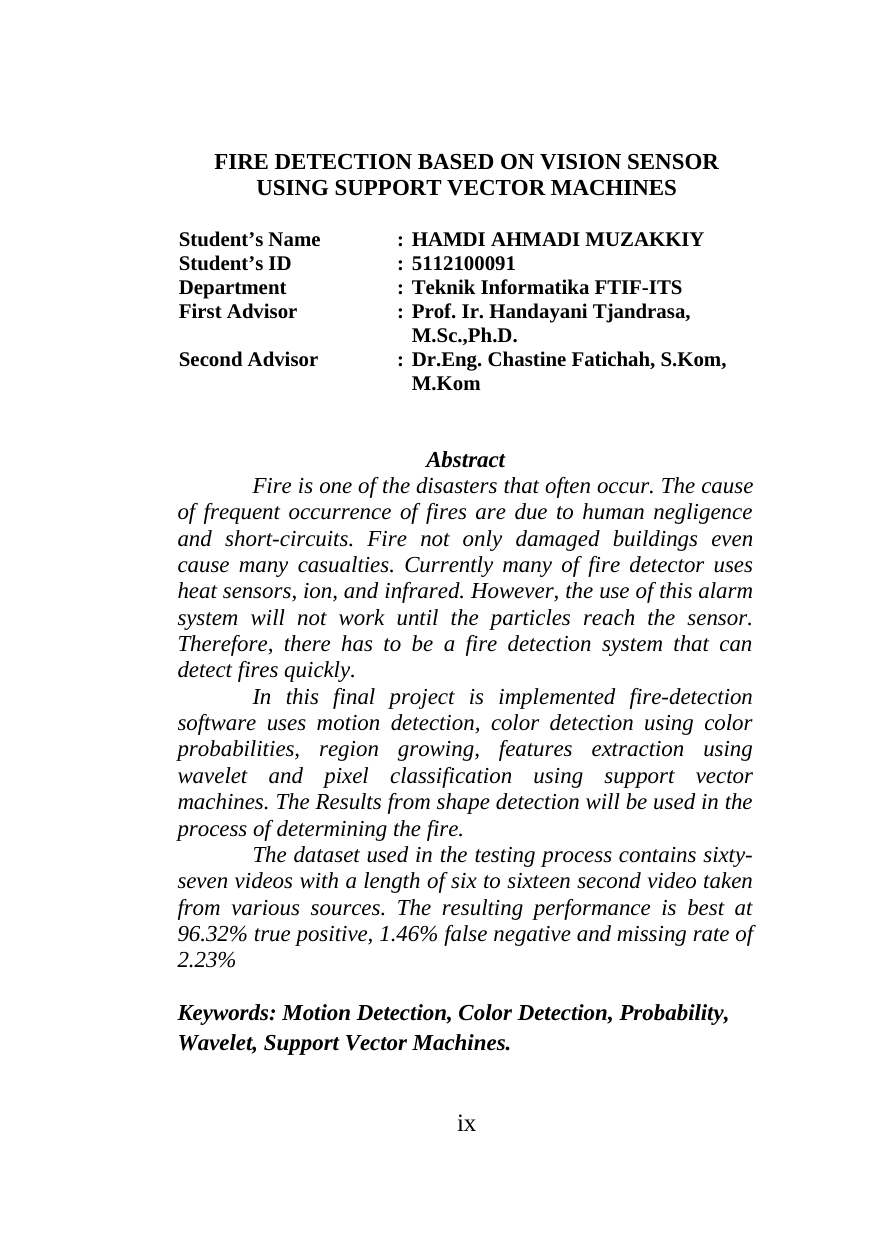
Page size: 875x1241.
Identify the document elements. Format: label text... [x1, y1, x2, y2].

table_header : [395, 227, 410, 251]
table_cell : [395, 347, 410, 419]
text FIRE DETECTION BASED ON VISION SENSOR USING SUPPORT VECTOR MACHINES [177, 148, 756, 200]
table_cell Prof. Ir. Handayani Tjandrasa, M.Sc.,Ph.D. [410, 299, 756, 347]
subtitle Abstract [177, 446, 756, 472]
table_cell : [395, 299, 410, 347]
table_cell Second Advisor [177, 347, 395, 419]
table_cell : [395, 275, 410, 299]
table_cell First Advisor [177, 299, 395, 347]
table_cell : [395, 251, 410, 275]
text The dataset used in the testing process contains sixty-seven videos with a length of six to sixteen second video taken from various sources. The resulting performance is best at 96.32% true positive, 1.46% false negative and missing rate of 2.23% [177, 841, 756, 973]
text Fire is one of the disasters that often occur. The cause of frequent occurrence of fires are due to human negligence and short-circuits. Fire not only damaged buildings even cause many casualties. Currently many of fire detector uses heat sensors, ion, and infrared. However, the use of this alarm system will not work until the particles reach the sensor. Therefore, there has to be a fire detection system that can detect fires quickly. [177, 472, 756, 683]
table_cell Student’s ID [177, 251, 395, 275]
table_cell Teknik Informatika FTIF-ITS [410, 275, 756, 299]
text In this final project is implemented fire-detection software uses motion detection, color detection using color probabilities, region growing, features extraction using wavelet and pixel classification using support vector machines. The Results from shape detection will be used in the process of determining the fire. [177, 683, 756, 841]
table_header Student’s Name [177, 227, 395, 251]
table_cell 5112100091 [410, 251, 756, 275]
table_cell Dr.Eng. Chastine Fatichah, S.Kom, M.Kom [410, 347, 756, 419]
text Keywords: Motion Detection, Color Detection, Probability, Wavelet, Support Vector Machines. [177, 999, 756, 1056]
table_cell Department [177, 275, 395, 299]
table_header HAMDI AHMADI MUZAKKIY [410, 227, 756, 251]
